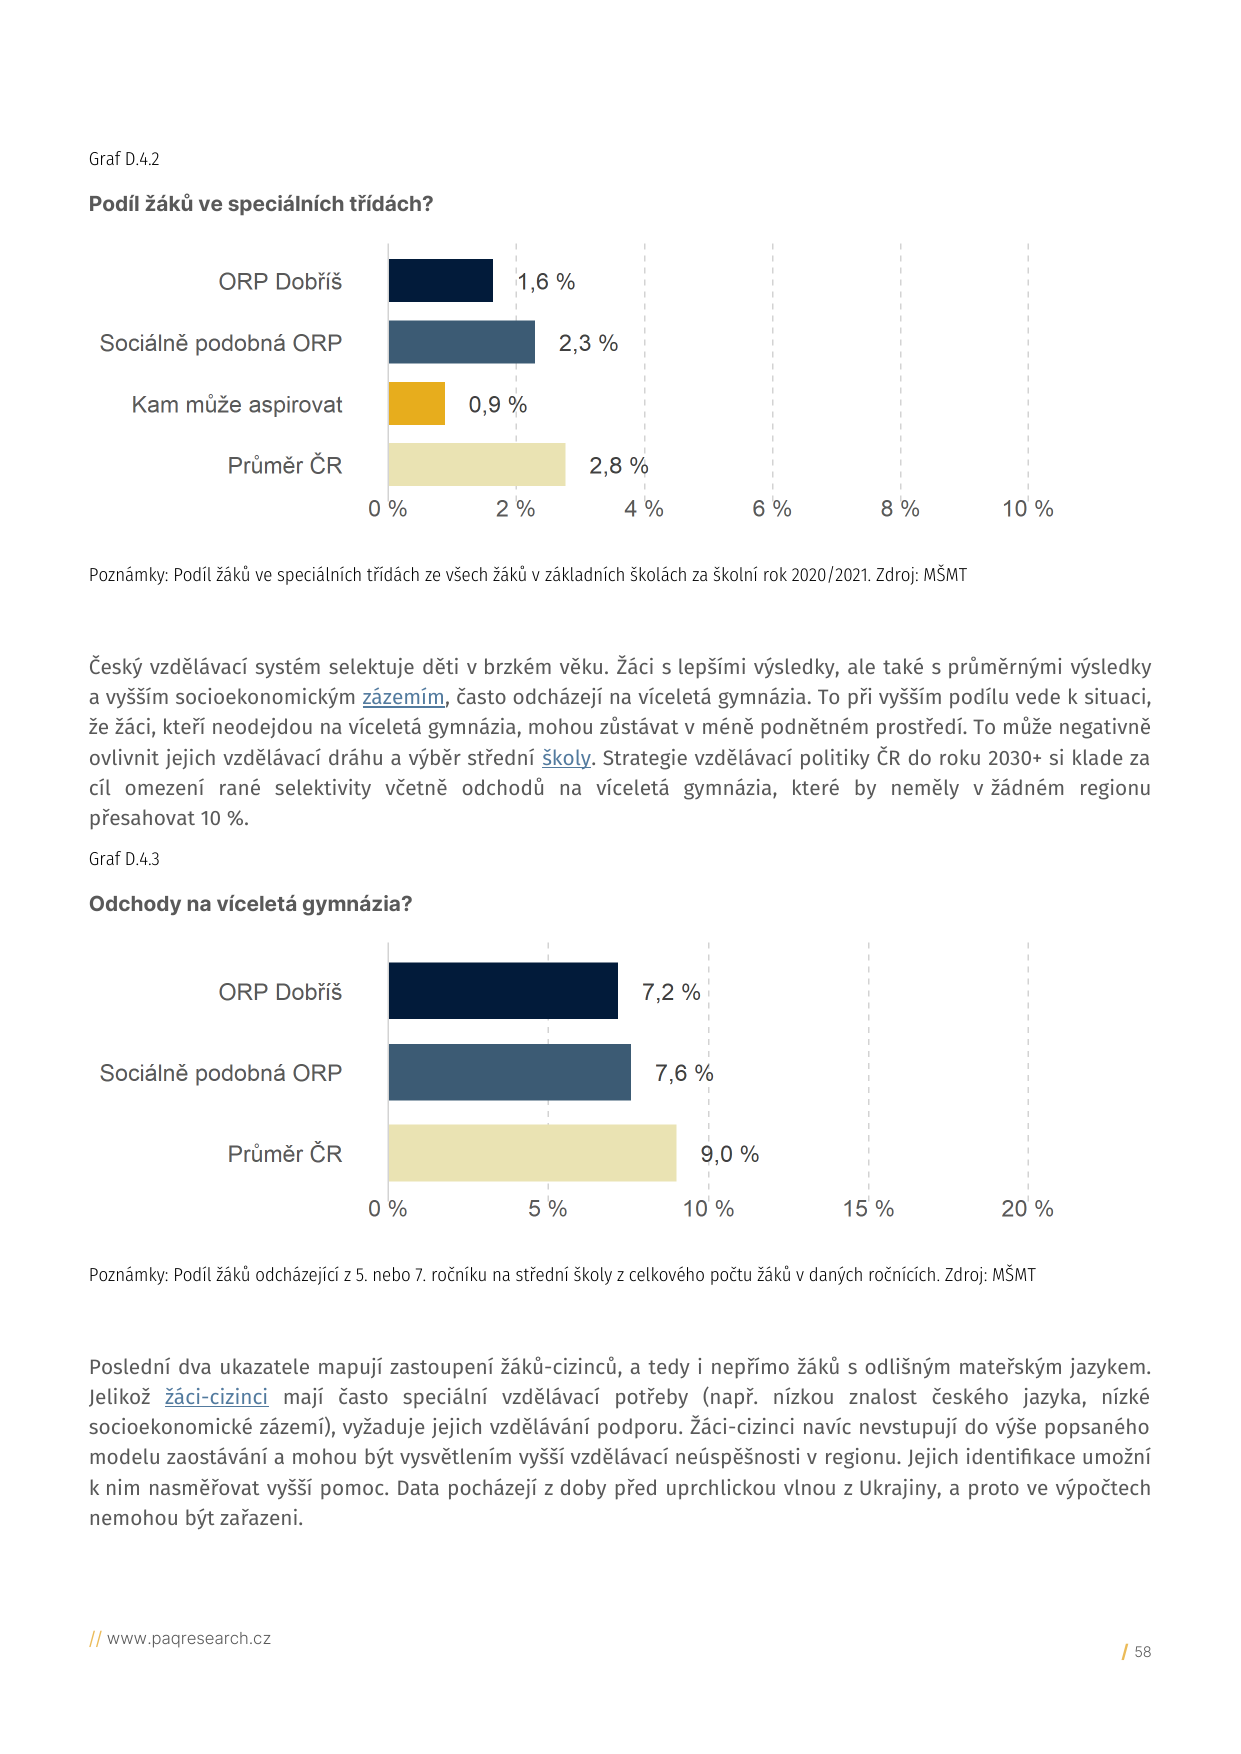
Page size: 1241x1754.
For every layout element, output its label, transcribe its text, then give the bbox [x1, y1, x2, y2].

text Odchody na víceletá gymnázia? [89, 886, 1152, 916]
text Poznámky: Podíl žáků odcházející z 5. nebo 7. ročníku na střední školy z celkového počtu žáků v daných ročnících. Zdroj: MŠMT [89, 1264, 1152, 1287]
text Graf D.4.3 [89, 847, 1152, 870]
picture [88, 916, 1139, 1248]
text Poznámky: Podíl žáků ve speciálních třídách ze všech žáků v základních školách za školní rok 2020/2021. Zdroj: MŠMT [89, 564, 1152, 587]
picture [88, 216, 1139, 548]
text Podíl žáků ve speciálních třídách? [89, 186, 1152, 216]
text Český vzdělávací systém selektuje děti v brzkém věku. Žáci s lepšími výsledky, ale také s průměrnými výsledky a vyšším socioekonomickým zázemím, často odcházejí na víceletá gymnázia. To při vyšším podílu vede k situaci, že žáci, kteří neodejdou na víceletá gymnázia, mohou zůstávat v méně podnětném prostředí. To může negativně ovlivnit jejich vzdělávací dráhu a výběr střední školy. Strategie vzdělávací politiky ČR do roku 2030+ si klade za cíl omezení rané selektivity včetně odchodů na víceletá gymnázia, které by neměly v žádném regionu přesahovat 10 %. [89, 649, 1152, 831]
text Graf D.4.2 [89, 148, 1152, 170]
text Poslední dva ukazatele mapují zastoupení žáků-cizinců, a tedy i nepřímo žáků s odlišným mateřským jazykem. Jelikož žáci-cizinci mají často speciální vzdělávací potřeby (např. nízkou znalost českého jazyka, nízké socioekonomické zázemí), vyžaduje jejich vzdělávání podporu. Žáci-cizinci navíc nevstupují do výše popsaného modelu zaostávání a mohou být vysvětlením vyšší vzdělávací neúspěšnosti v regionu. Jejich identifikace umožní k nim nasměřovat vyšší pomoc. Data pocházejí z doby před uprchlickou vlnou z Ukrajiny, a proto ve výpočtech nemohou být zařazeni. [89, 1349, 1152, 1531]
